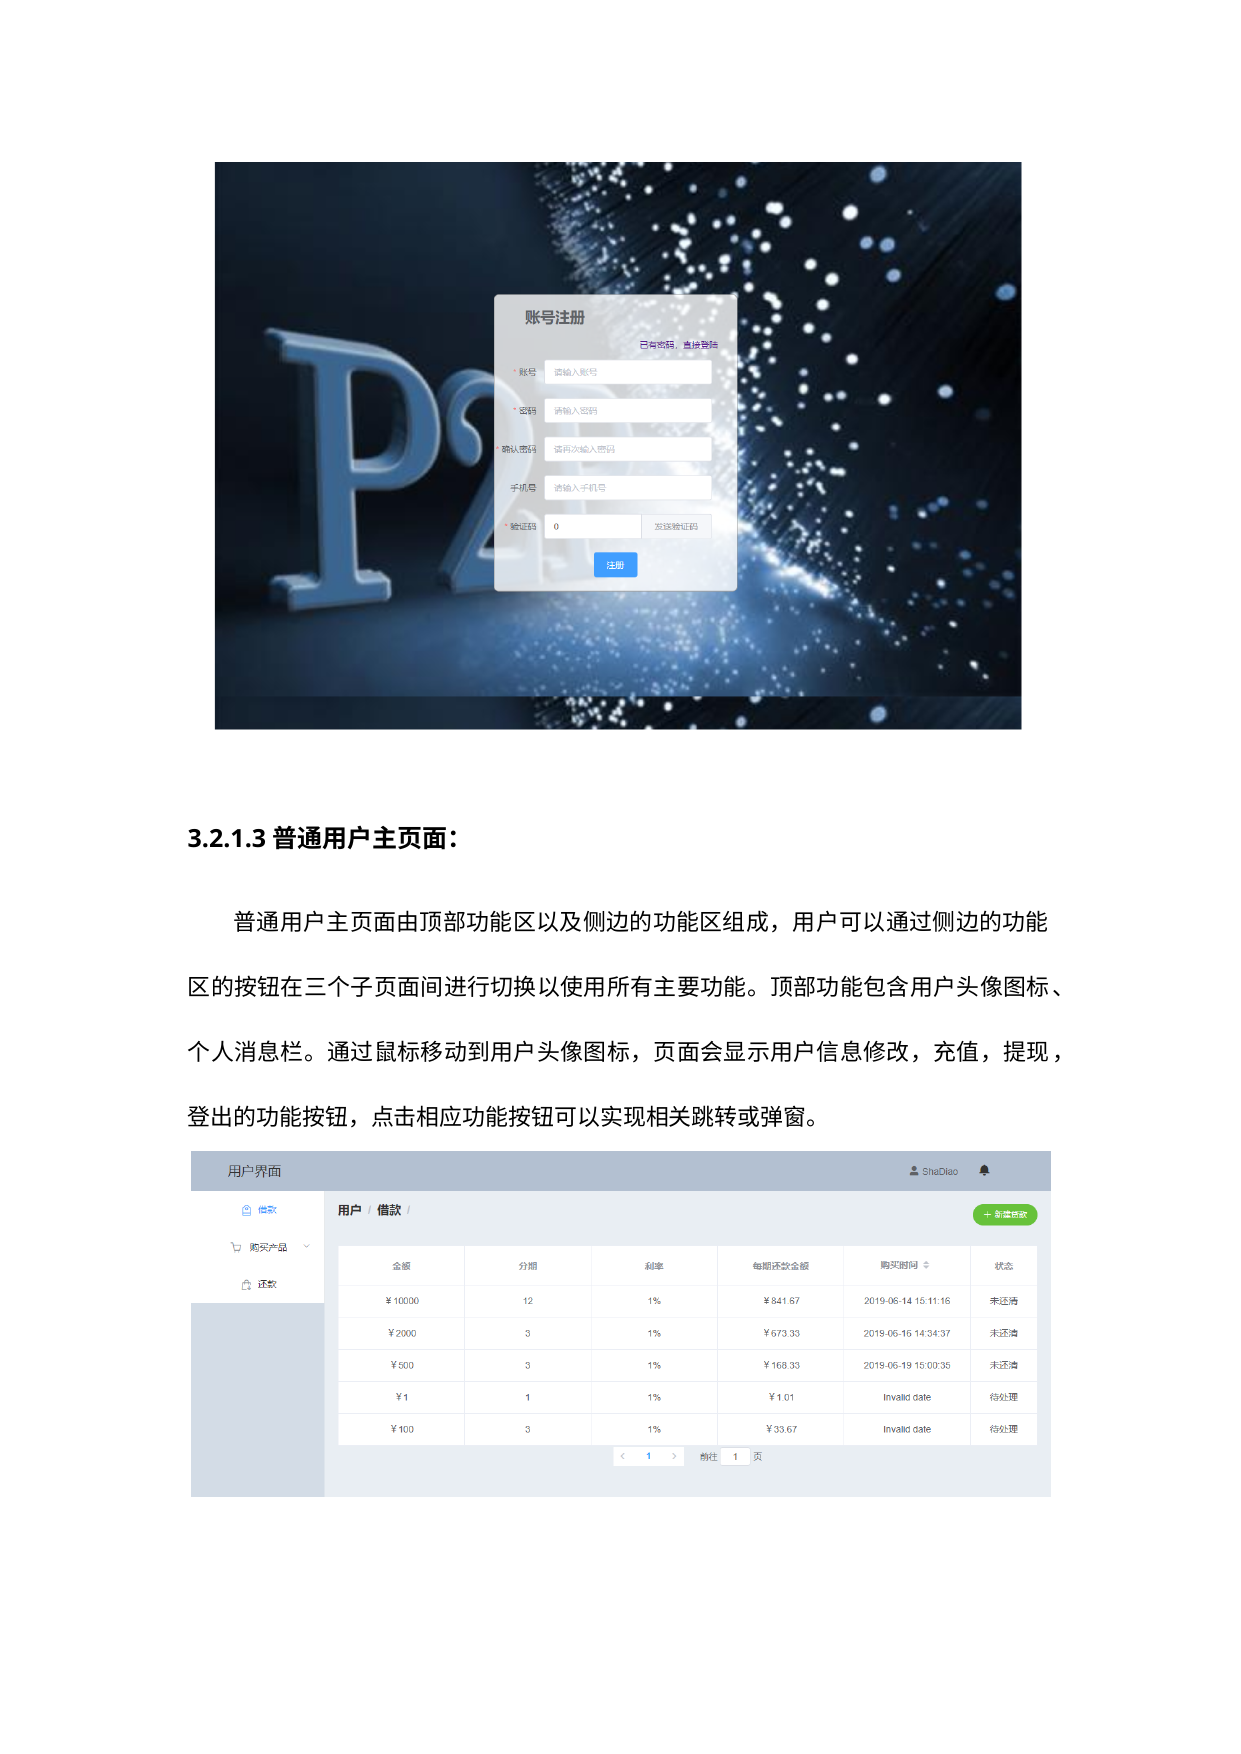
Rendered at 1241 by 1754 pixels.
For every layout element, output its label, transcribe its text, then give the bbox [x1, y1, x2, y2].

picture [214, 162, 1026, 734]
text 普通用户主页面由顶部功能区以及侧边的功能区组成，用户可以通过侧边的功能区的按钮在三个子页面间进行切换以使用所有主要功能。顶部功能包含用户头像图标、个人消息栏。通过鼠标移动到用户头像图标，页面会显示用户信息修改，充值，提现，登出的功能按钮，点击相应功能按钮可以实现相关跳转或弹窗。 [187, 888, 1053, 1148]
picture [187, 1148, 1053, 1497]
subtitle 3.2.1.3 普通用户主页面： [187, 804, 1053, 869]
